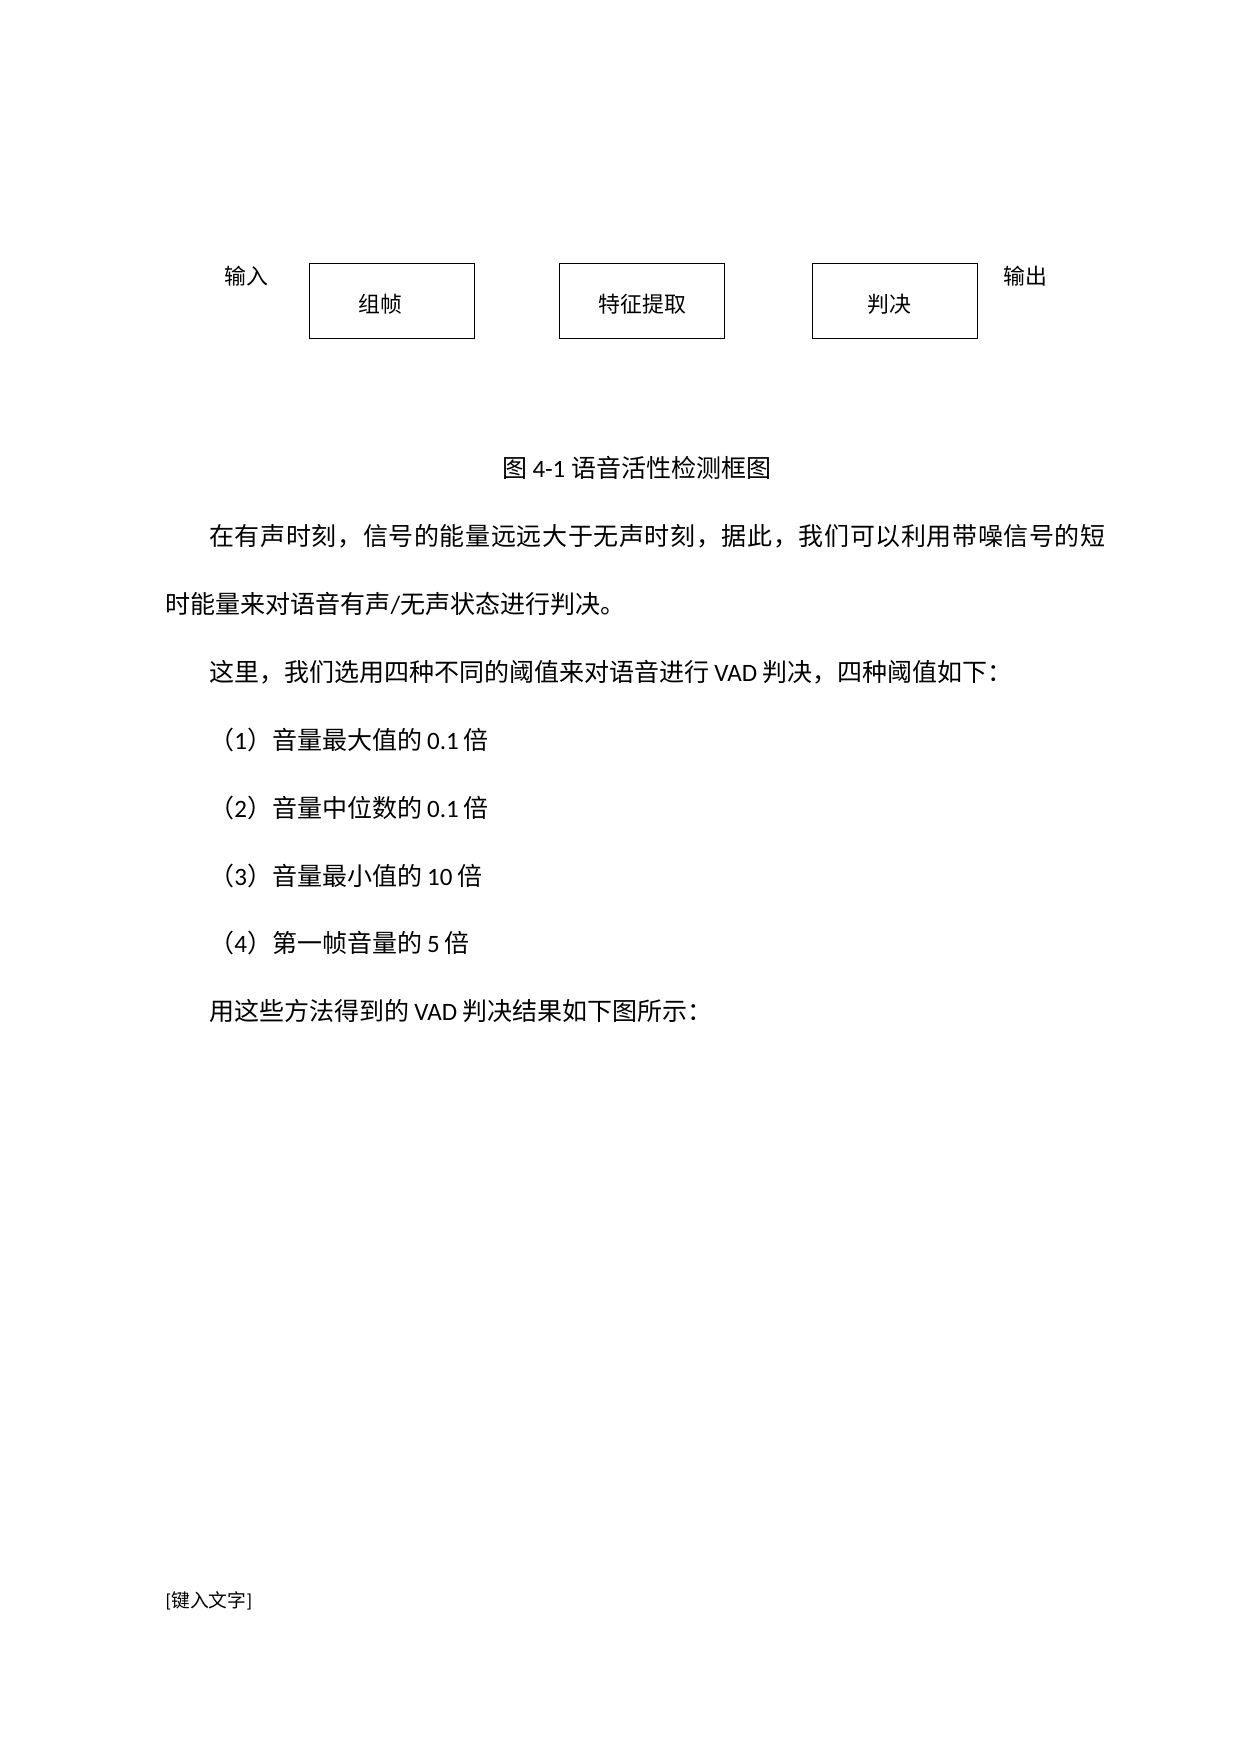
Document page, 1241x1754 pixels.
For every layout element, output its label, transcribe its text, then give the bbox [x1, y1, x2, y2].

list （3）音量最小值的10倍 [209, 840, 1107, 908]
text 图4-1 语音活性检测框图 [165, 433, 1107, 501]
text 这里，我们选用四种不同的阈值来对语音进行VAD判决，四种阈值如下： [165, 636, 1107, 704]
list 用这些方法得到的VAD判决结果如下图所示： [209, 976, 1107, 1044]
text 在有声时刻，信号的能量远远大于无声时刻，据此，我们可以利用带噪信号的短时能量来对语音有声/无声状态进行判决。 [165, 501, 1107, 636]
list （1）音量最大值的0.1倍 [209, 704, 1107, 772]
list （4）第一帧音量的5倍 [209, 908, 1107, 976]
list （2）音量中位数的0.1倍 [209, 772, 1107, 840]
